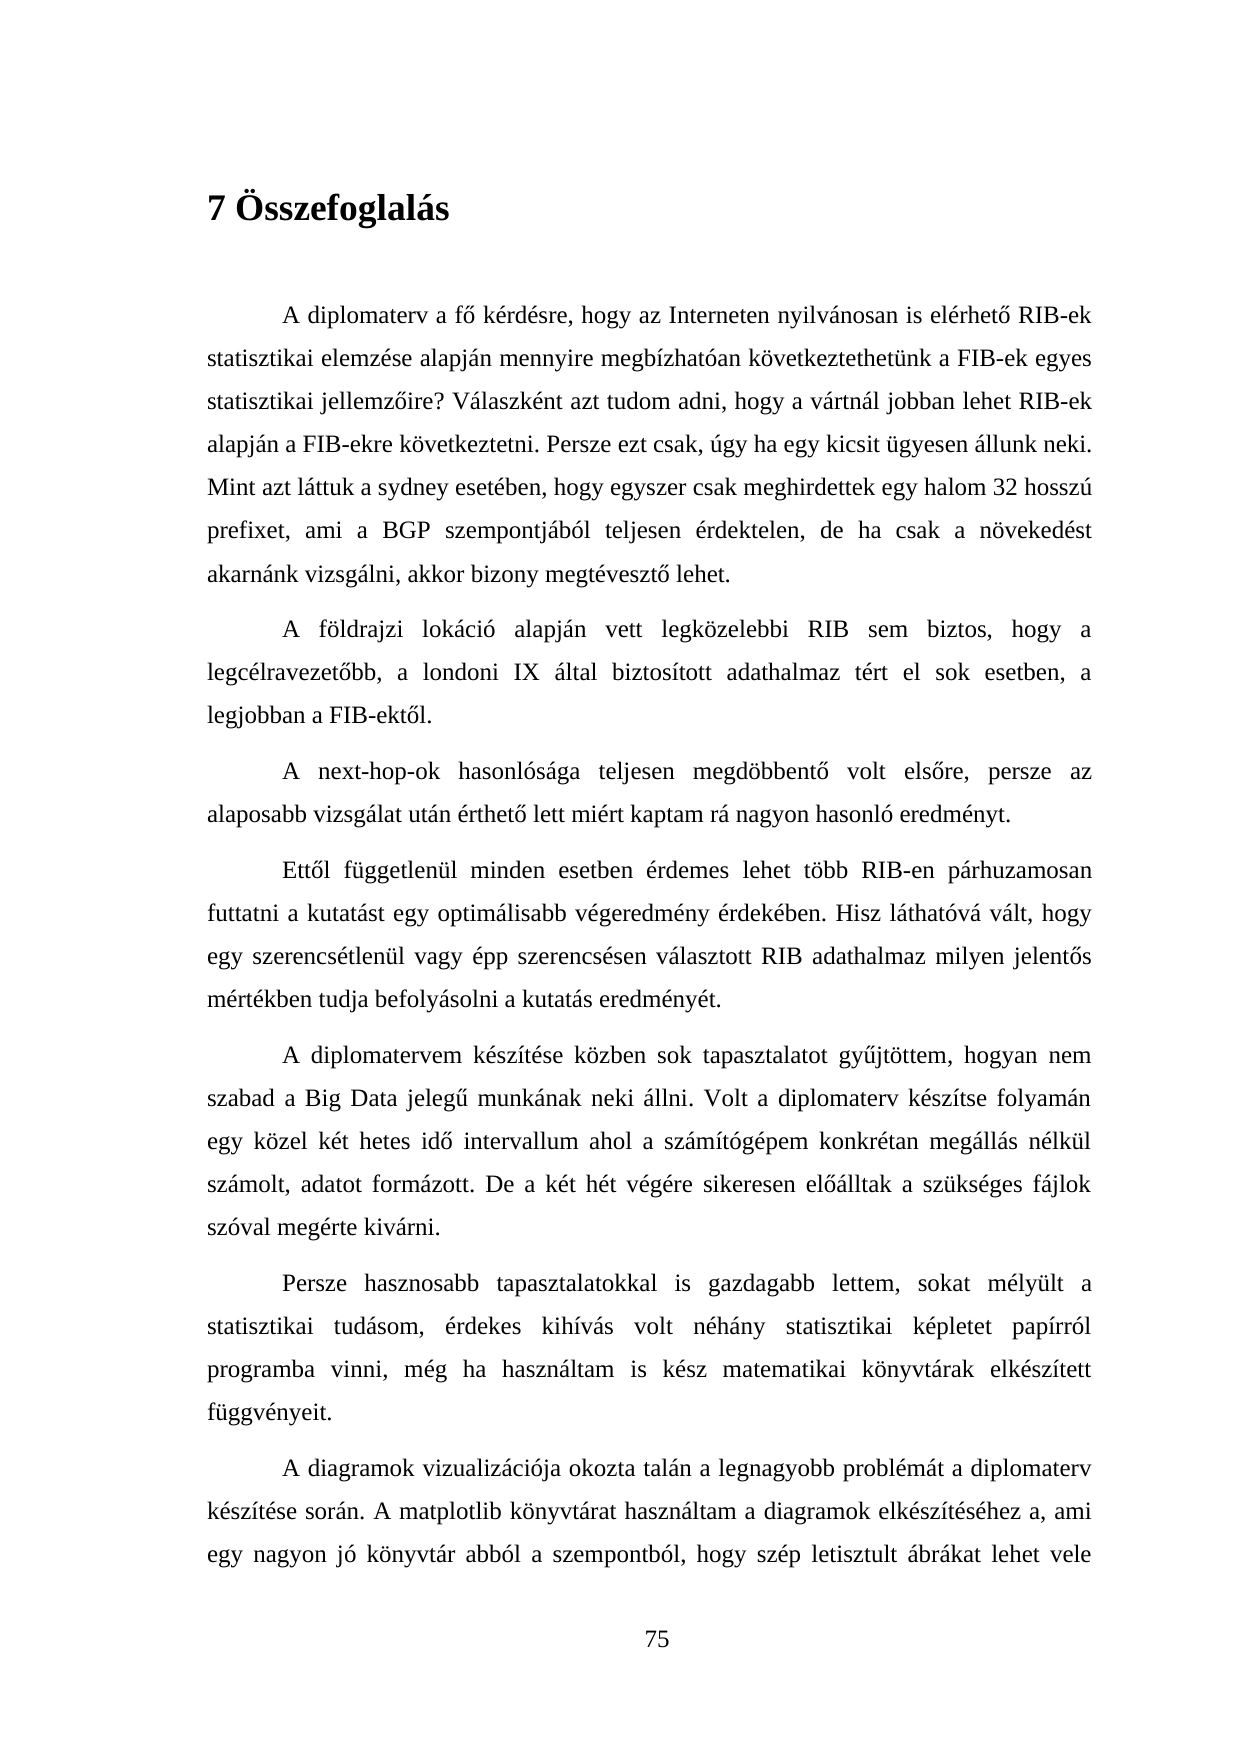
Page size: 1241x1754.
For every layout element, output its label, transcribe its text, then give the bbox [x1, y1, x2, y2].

subtitle Összefoglalás [207, 185, 1092, 228]
text A diplomaterv a fő kérdésre, hogy az Interneten nyilvánosan is elérhető RIB-ek statisztikai elemzése alapján mennyire megbízhatóan következtethetünk a FIB-ek egyes statisztikai jellemzőire? Válaszként azt tudom adni, hogy a vártnál jobban lehet RIB-ek alapján a FIB-ekre következtetni. Persze ezt csak, úgy ha egy kicsit ügyesen állunk neki. Mint azt láttuk a sydney esetében, hogy egyszer csak meghirdettek egy halom 32 hosszú prefixet, ami a BGP szempontjából teljesen érdektelen, de ha csak a növekedést akarnánk vizsgálni, akkor bizony megtévesztő lehet. [207, 300, 1092, 587]
text A földrajzi lokáció alapján vett legközelebbi RIB sem biztos, hogy a legcélravezetőbb, a londoni IX által biztosított adathalmaz tért el sok esetben, a legjobban a FIB-ektől. [207, 614, 1092, 729]
text A next-hop-ok hasonlósága teljesen megdöbbentő volt elsőre, persze az alaposabb vizsgálat után érthető lett miért kaptam rá nagyon hasonló eredményt. [207, 756, 1092, 828]
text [207, 1453, 1092, 1568]
text Persze hasznosabb tapasztalatokkal is gazdagabb lettem, sokat mélyült a statisztikai tudásom, érdekes kihívás volt néhány statisztikai képletet papírról programba vinni, még ha használtam is kész matematikai könyvtárak elkészített függvényeit. [207, 1268, 1092, 1426]
text A diplomatervem készítése közben sok tapasztalatot gyűjtöttem, hogyan nem szabad a Big Data jelegű munkának neki állni. Volt a diplomaterv készítse folyamán egy közel két hetes idő intervallum ahol a számítógépem konkrétan megállás nélkül számolt, adatot formázott. De a két hét végére sikeresen előálltak a szükséges fájlok szóval megérte kivárni. [207, 1040, 1092, 1241]
text Ettől függetlenül minden esetben érdemes lehet több RIB-en párhuzamosan futtatni a kutatást egy optimálisabb végeredmény érdekében. Hisz láthatóvá vált, hogy egy szerencsétlenül vagy épp szerencsésen választott RIB adathalmaz milyen jelentős mértékben tudja befolyásolni a kutatás eredményét. [207, 855, 1092, 1013]
